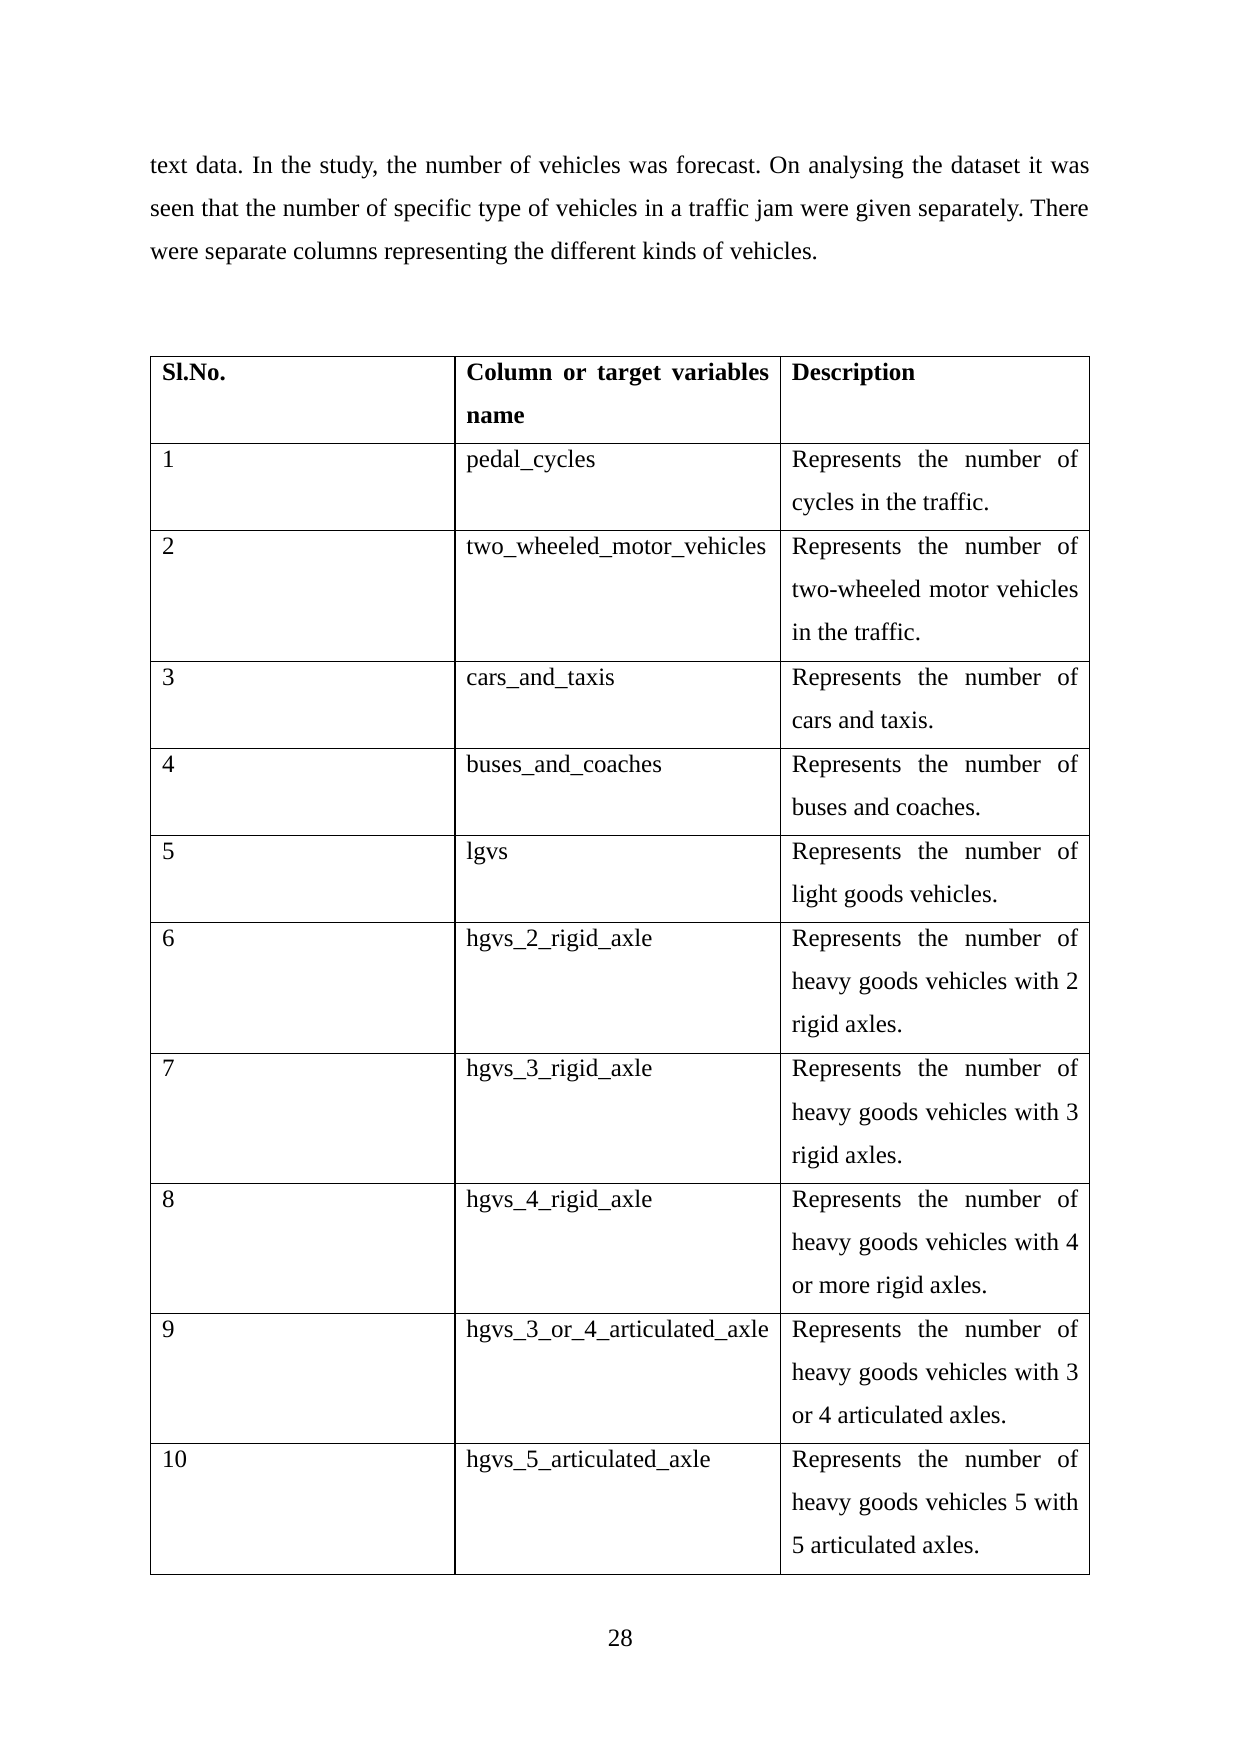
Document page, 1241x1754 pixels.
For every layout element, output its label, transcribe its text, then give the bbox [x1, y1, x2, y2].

table_header Description [781, 357, 1089, 443]
table_cell pedal_cycles [456, 444, 780, 530]
table_cell 10 [151, 1444, 454, 1574]
table_cell cars_and_taxis [456, 662, 780, 748]
table_cell Represents the number of heavy goods vehicles with 3 or 4 articulated axles. [781, 1314, 1089, 1443]
table_cell Represents the number of buses and coaches. [781, 749, 1089, 835]
table_cell buses_and_coaches [456, 749, 780, 835]
table_cell hgvs_4_rigid_axle [456, 1184, 780, 1313]
table_cell 8 [151, 1184, 454, 1313]
table_header Column or target variables name [456, 357, 780, 443]
table_cell hgvs_2_rigid_axle [456, 923, 780, 1052]
table_cell Represents the number of light goods vehicles. [781, 836, 1089, 922]
table_cell 9 [151, 1314, 454, 1443]
table_cell hgvs_3_rigid_axle [456, 1054, 780, 1183]
table_cell Represents the number of heavy goods vehicles with 4 or more rigid axles. [781, 1184, 1089, 1313]
table_cell Represents the number of heavy goods vehicles 5 with 5 articulated axles. [781, 1444, 1089, 1574]
table_cell 2 [151, 531, 454, 661]
table_cell 5 [151, 836, 454, 922]
table_cell 1 [151, 444, 454, 530]
table_cell 6 [151, 923, 454, 1052]
table_cell 7 [151, 1054, 454, 1183]
table_header Sl.No. [151, 357, 454, 443]
table_cell Represents the number of heavy goods vehicles with 3 rigid axles. [781, 1054, 1089, 1183]
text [150, 150, 1090, 265]
table_cell 4 [151, 749, 454, 835]
table_cell two_wheeled_motor_vehicles [456, 531, 780, 661]
table_cell Represents the number of heavy goods vehicles with 2 rigid axles. [781, 923, 1089, 1052]
table_cell Represents the number of cycles in the traffic. [781, 444, 1089, 530]
table_cell Represents the number of cars and taxis. [781, 662, 1089, 748]
table_cell hgvs_3_or_4_articulated_axle [456, 1314, 780, 1443]
table_cell hgvs_5_articulated_axle [456, 1444, 780, 1574]
table_cell Represents the number of two-wheeled motor vehicles in the traffic. [781, 531, 1089, 661]
table_cell lgvs [456, 836, 780, 922]
table_cell 3 [151, 662, 454, 748]
